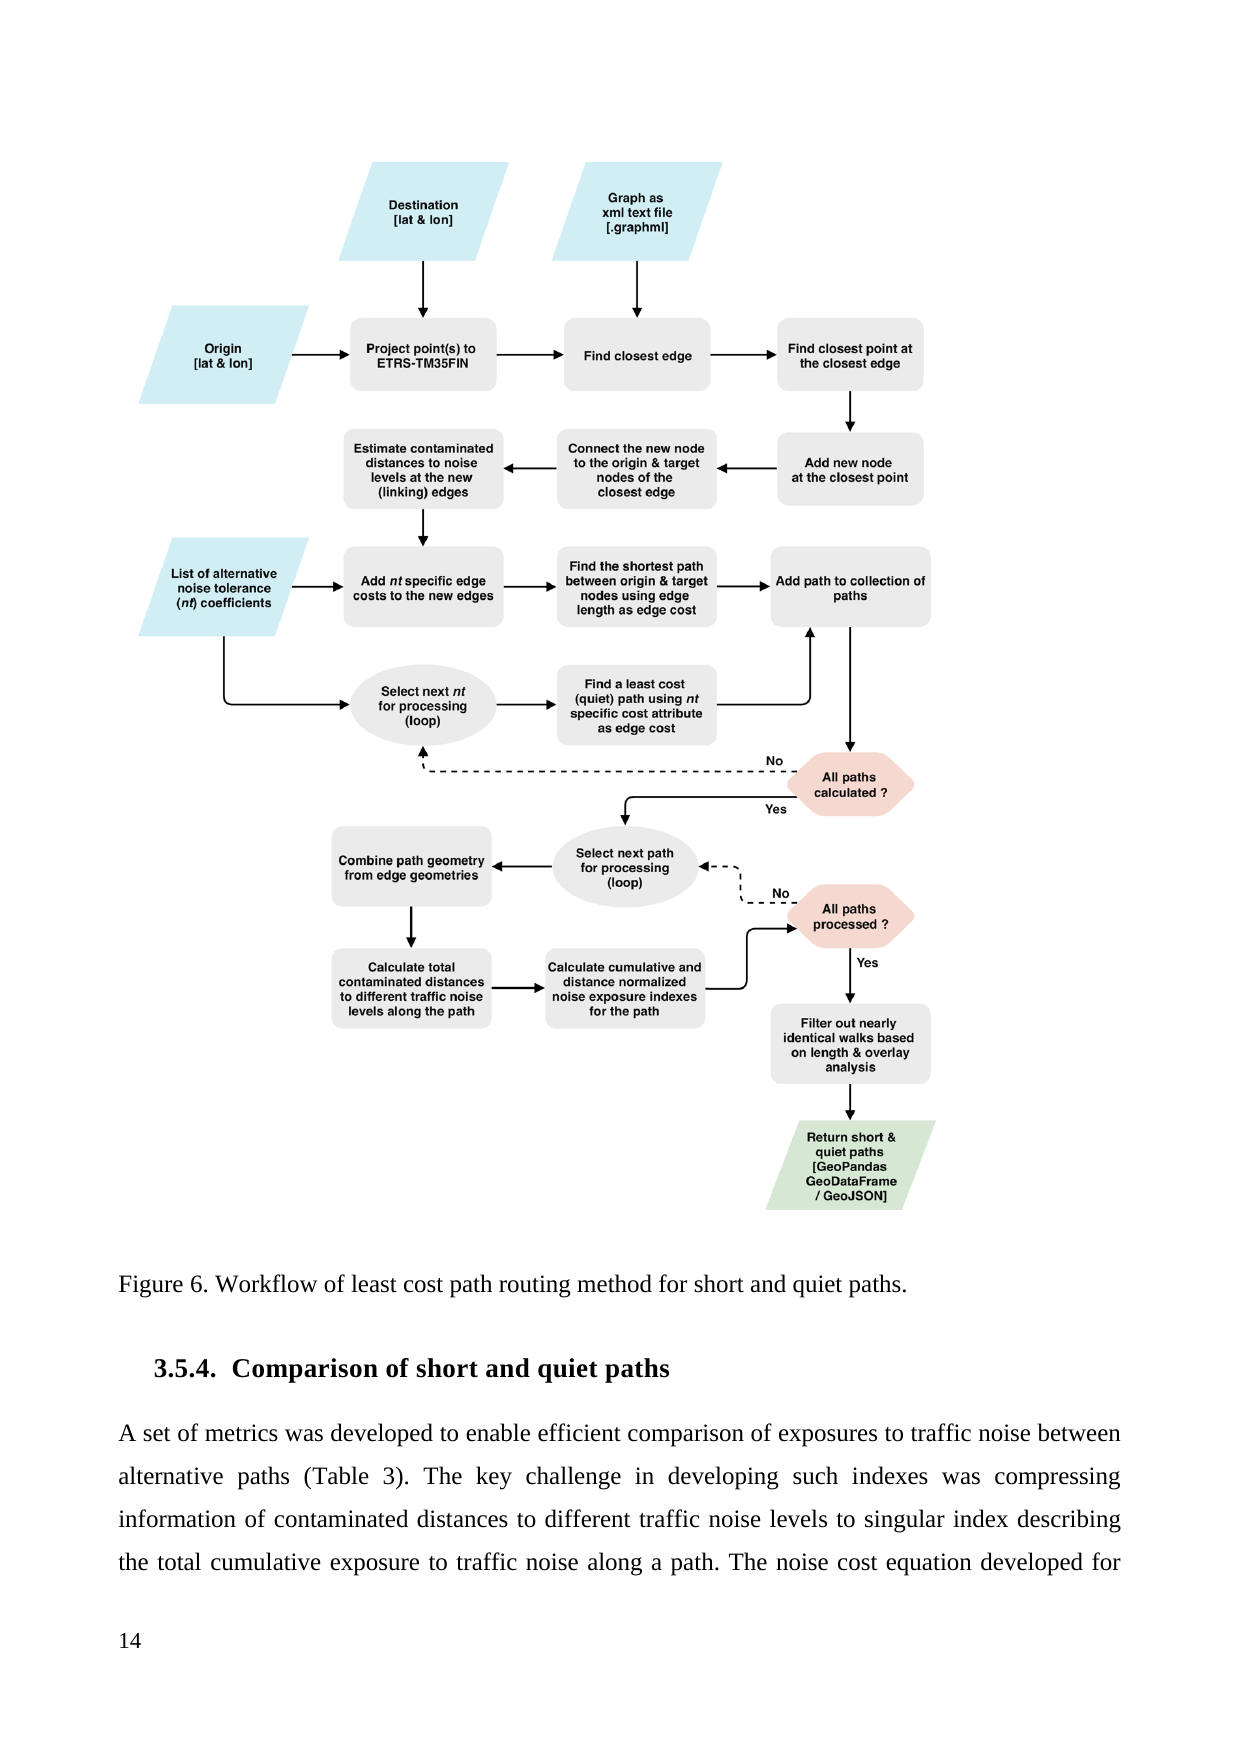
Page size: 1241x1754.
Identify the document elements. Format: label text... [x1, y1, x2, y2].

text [118, 1418, 1122, 1576]
picture [118, 147, 969, 1237]
subtitle Comparison of short and quiet paths [118, 1352, 1122, 1384]
